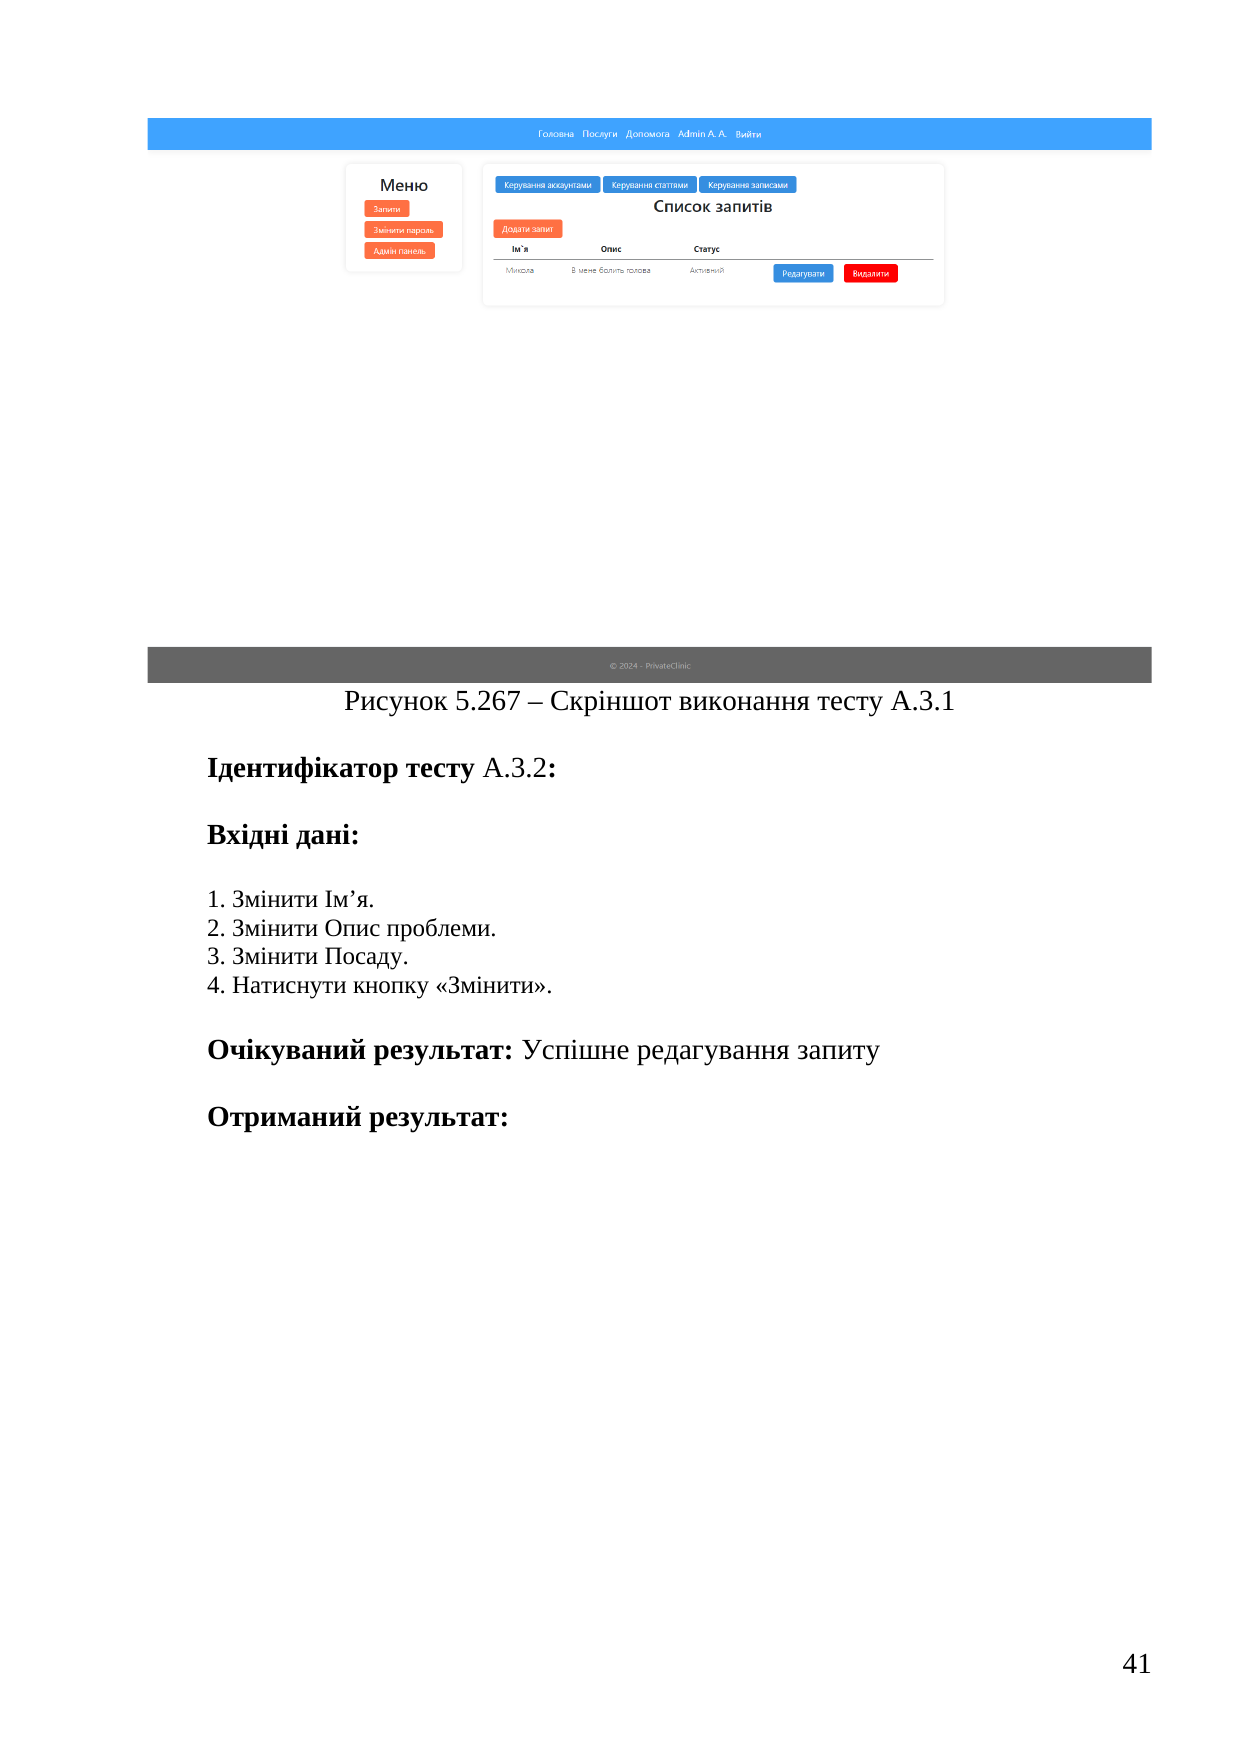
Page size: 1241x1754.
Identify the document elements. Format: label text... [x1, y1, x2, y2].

text Очікуваний результат: Успішне редагування запиту [148, 1032, 1152, 1066]
text 2. Змінити Опис проблеми. [148, 913, 1152, 941]
picture [147, 118, 1152, 683]
text 3. Змінити Посаду. [148, 941, 1152, 970]
text 1. Змінити Ім’я. [148, 884, 1152, 913]
text Вхідні дані: [148, 817, 1152, 850]
text Ідентифікатор тесту А.3.2: [148, 750, 1152, 783]
text Отриманий результат: [148, 1099, 1152, 1133]
text 4. Натиснути кнопку «Змінити». [148, 970, 1152, 999]
